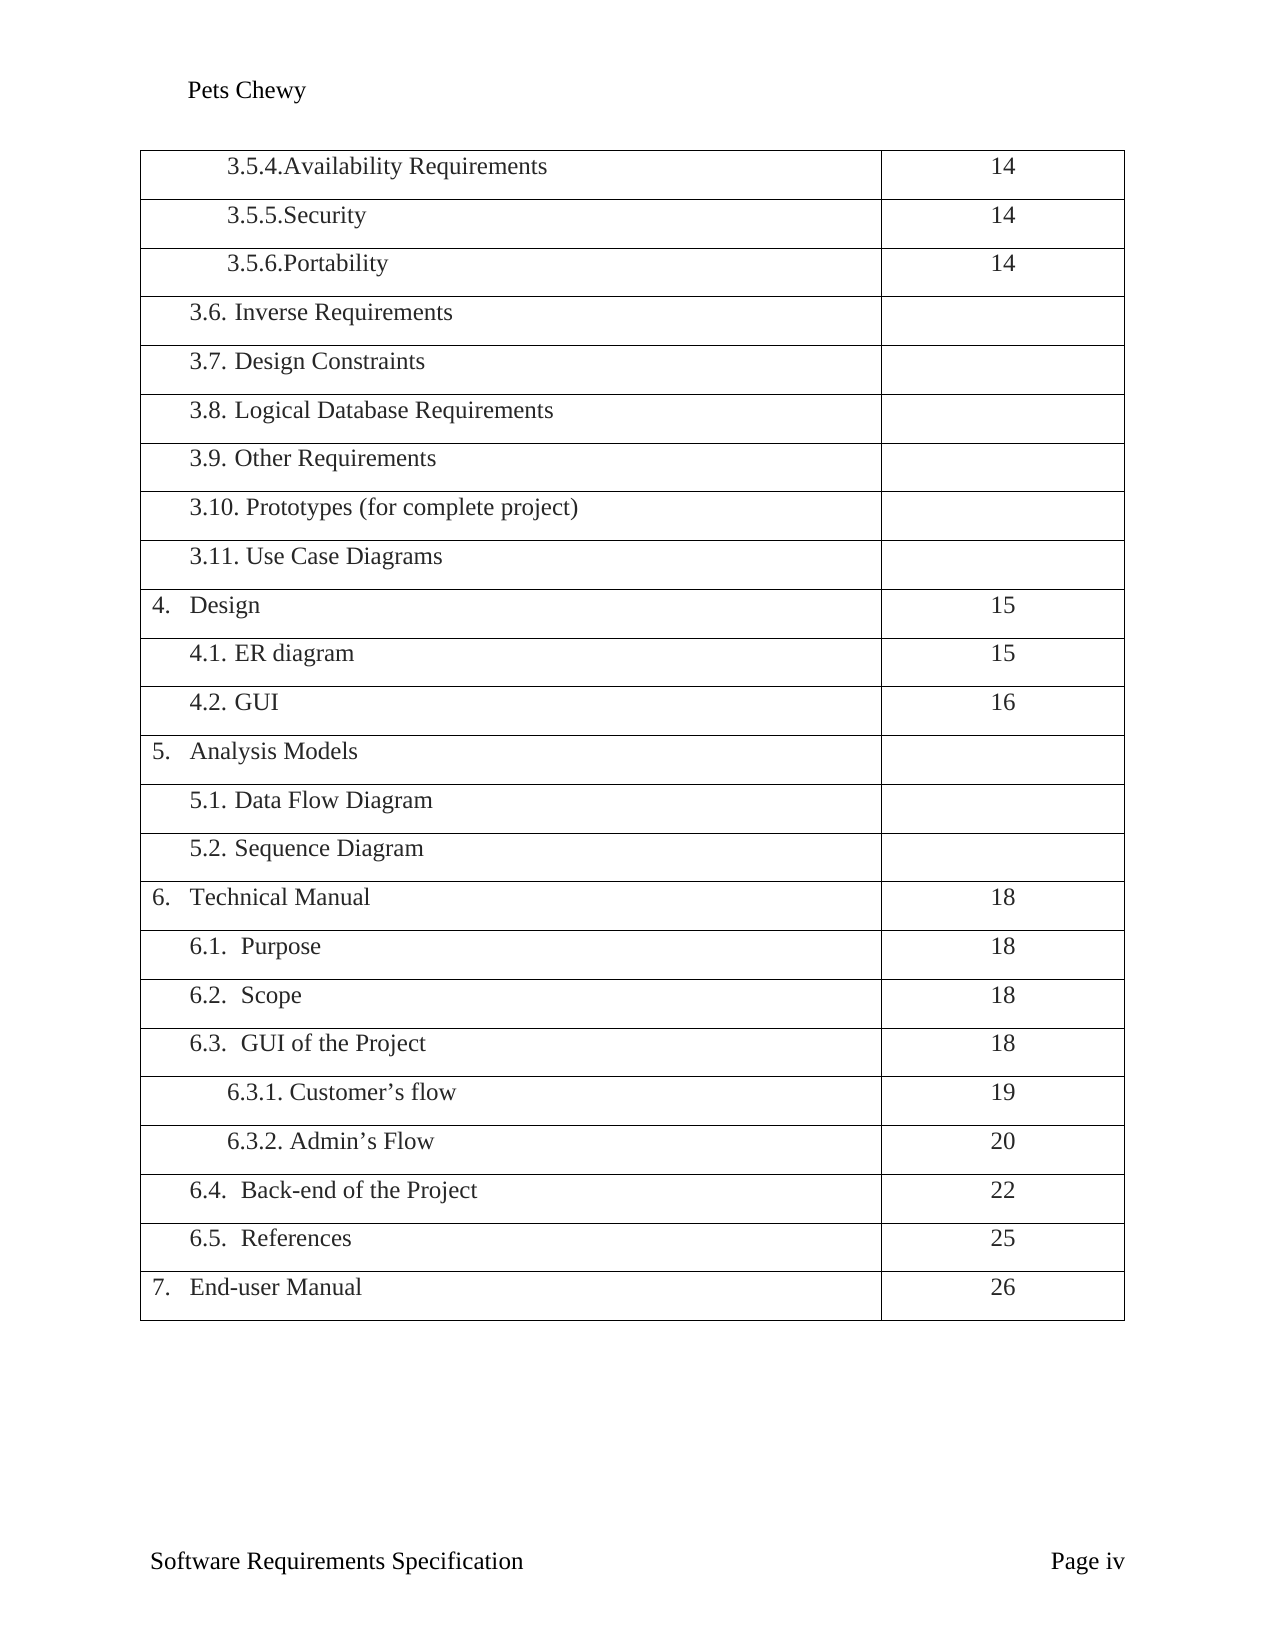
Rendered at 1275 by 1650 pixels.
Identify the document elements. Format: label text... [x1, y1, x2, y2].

table_cell Back-end of the Project [141, 1175, 881, 1222]
table_cell [882, 736, 1124, 784]
table_cell 18 [882, 1029, 1124, 1076]
table_cell GUI [141, 687, 881, 735]
table_cell [882, 785, 1124, 832]
table_cell 25 [882, 1224, 1124, 1271]
table_cell Purpose [141, 931, 881, 979]
table_cell 3.11. Use Case Diagrams [141, 541, 881, 589]
table_cell End-user Manual [141, 1272, 881, 1320]
table_cell Sequence Diagram [141, 834, 881, 881]
table_cell [882, 834, 1124, 881]
table_cell [882, 492, 1124, 540]
table_cell 18 [882, 882, 1124, 930]
table_cell ER diagram [141, 639, 881, 686]
table_cell 22 [882, 1175, 1124, 1222]
table_cell Customer’s flow [141, 1077, 881, 1125]
table_cell GUI of the Project [141, 1029, 881, 1076]
table_cell 18 [882, 980, 1124, 1027]
table_cell References [141, 1224, 881, 1271]
table_cell Other Requirements [141, 444, 881, 491]
table_cell [882, 395, 1124, 442]
table_cell [882, 444, 1124, 491]
table_cell Design Constraints [141, 346, 881, 394]
table_cell Analysis Models [141, 736, 881, 784]
table_cell Logical Database Requirements [141, 395, 881, 442]
table_cell [882, 297, 1124, 345]
table_cell 15 [882, 590, 1124, 637]
table_cell [882, 541, 1124, 589]
table_cell [882, 346, 1124, 394]
table_cell 26 [882, 1272, 1124, 1320]
table_cell 14 [882, 249, 1124, 296]
table_cell Technical Manual [141, 882, 881, 930]
table_cell 16 [882, 687, 1124, 735]
table_cell Security [141, 200, 881, 247]
table_cell Portability [141, 249, 881, 296]
table_cell Inverse Requirements [141, 297, 881, 345]
table_cell 20 [882, 1126, 1124, 1174]
table_cell 14 [882, 200, 1124, 247]
table_cell Design [141, 590, 881, 637]
table_cell Admin’s Flow [141, 1126, 881, 1174]
table_cell Data Flow Diagram [141, 785, 881, 832]
table_cell 18 [882, 931, 1124, 979]
table_cell Scope [141, 980, 881, 1027]
table_cell 3.10. Prototypes (for complete project) [141, 492, 881, 540]
table_cell 14 [882, 151, 1124, 199]
table_cell Availability Requirements [141, 151, 881, 199]
table_cell 15 [882, 639, 1124, 686]
table_cell 19 [882, 1077, 1124, 1125]
